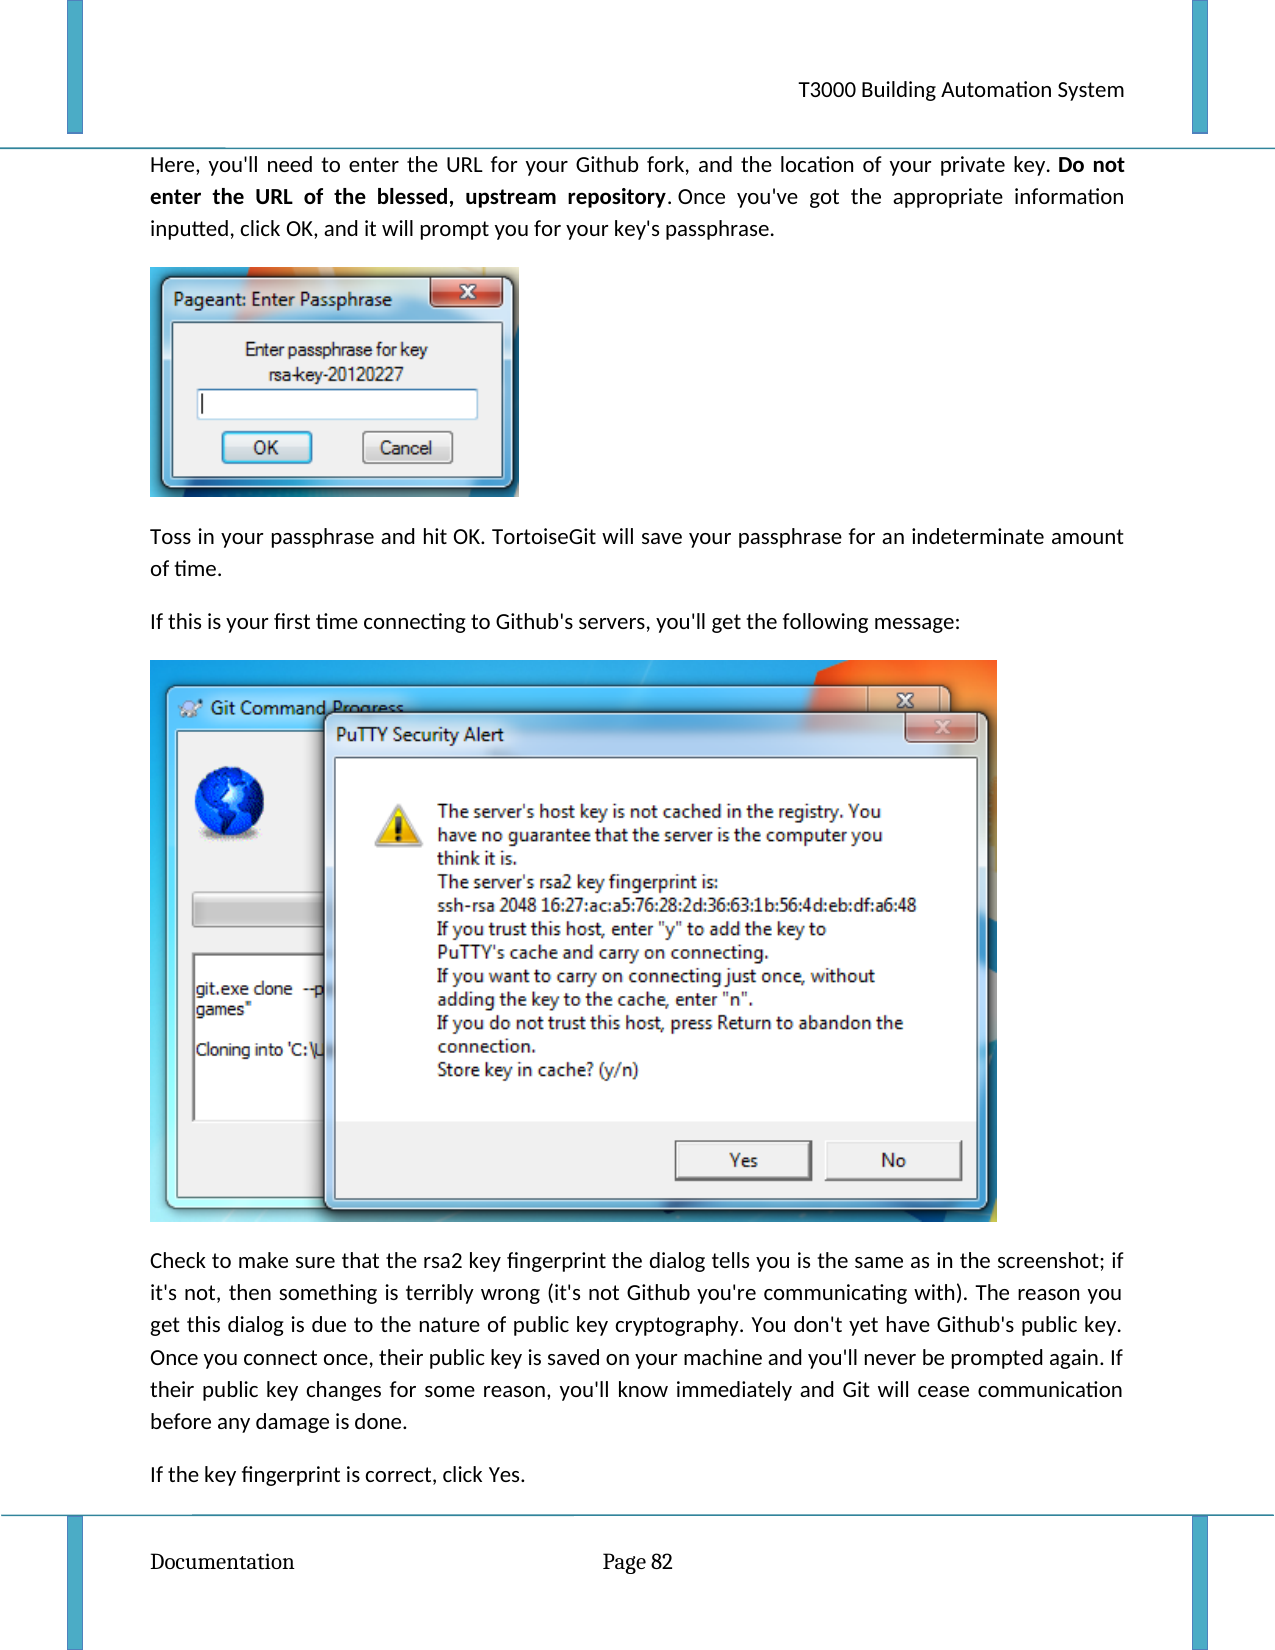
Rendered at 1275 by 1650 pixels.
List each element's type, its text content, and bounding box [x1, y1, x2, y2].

text If the key fingerprint is correct, click Yes. [150, 1460, 1125, 1488]
text Toss in your passphrase and hit OK. TortoiseGit will save your passphrase for an indeterminate amount of time. [150, 522, 1125, 582]
text Here, you'll need to enter the URL for your Github fork, and the location of your private key. Do not enter the URL of the blessed, upstream repository. Once you've got the appropriate information inputted, click OK, and it will prompt you for your key's passphrase. [150, 150, 1125, 242]
text If this is your first time connecting to Github's servers, you'll get the following message: [150, 607, 1125, 635]
text Check to make sure that the rsa2 key fingerprint the dialog tells you is the same as in the screenshot; if it's not, then something is terribly wrong (it's not Github you're communicating with). The reason you get this dialog is due to the nature of public key cryptography. You don't yet have Github's public key. Once you connect once, their public key is saved on your machine and you'll never be prompted again. If their public key changes for some reason, you'll know immediately and Git will cease communication before any damage is done. [150, 1246, 1125, 1435]
picture [150, 660, 997, 1222]
picture [150, 267, 519, 497]
